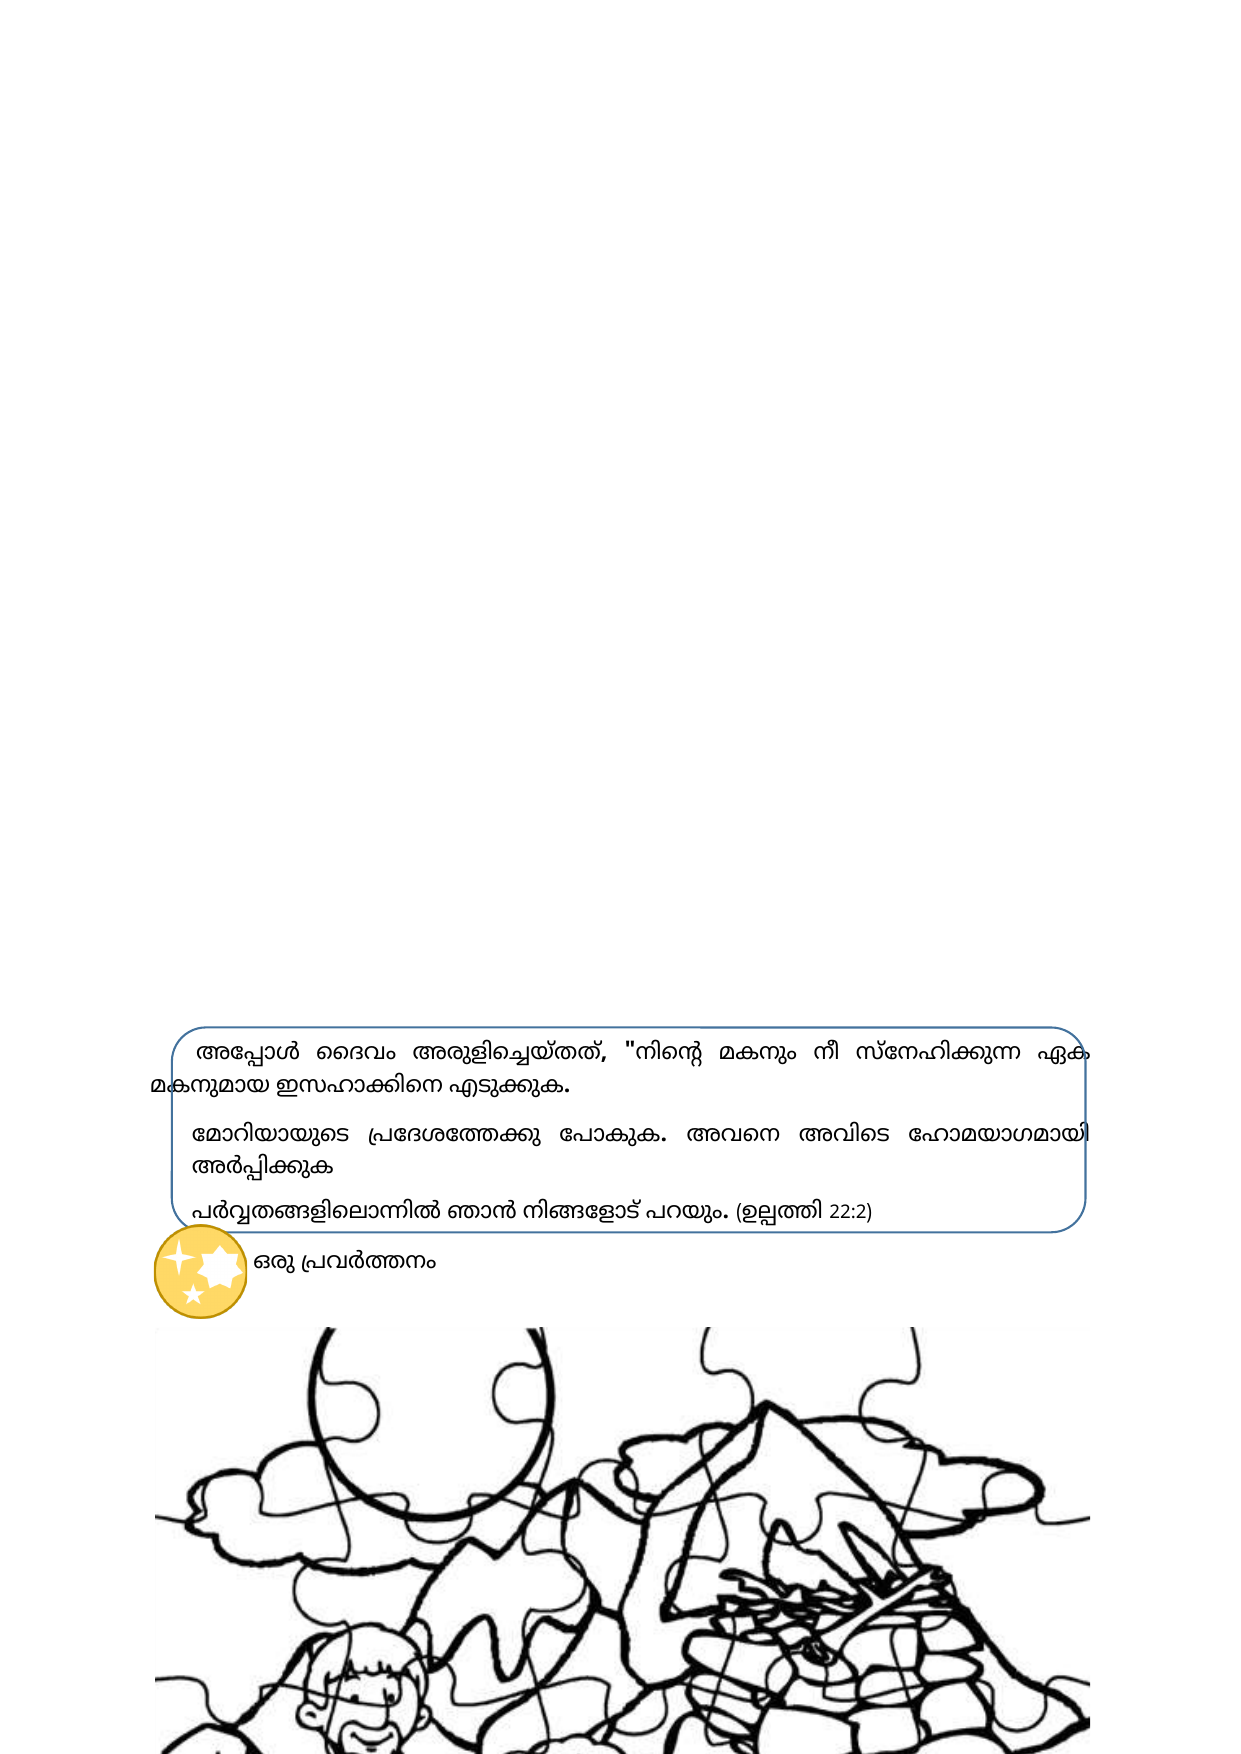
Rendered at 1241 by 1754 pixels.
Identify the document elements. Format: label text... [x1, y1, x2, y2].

text പർവ്വതങ്ങളിലൊന്നിൽ ഞാൻ നിങ്ങളോട് പറയും. (ഉല്പത്തി 22:2) [192, 1197, 1084, 1228]
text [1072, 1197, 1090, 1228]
picture [153, 1224, 248, 1319]
picture [155, 1327, 1091, 1754]
text ഒരു പ്രവർത്തനം [248, 1247, 1090, 1273]
text അപ്പോൾ ദൈവം അരുളിച്ചെയ്തത്, "നിന്റെ മകനും നീ സ്നേഹിക്കുന്ന ഏക മകനുമായ ഇസഹാക്കിനെ എടുക്കുക. [173, 1038, 1084, 1101]
text മോറിയായുടെ പ്രദേശത്തേക്കു പോകുക. അവനെ അവിടെ ഹോമയാഗമായി അർപ്പിക്കുക [192, 1120, 1084, 1179]
